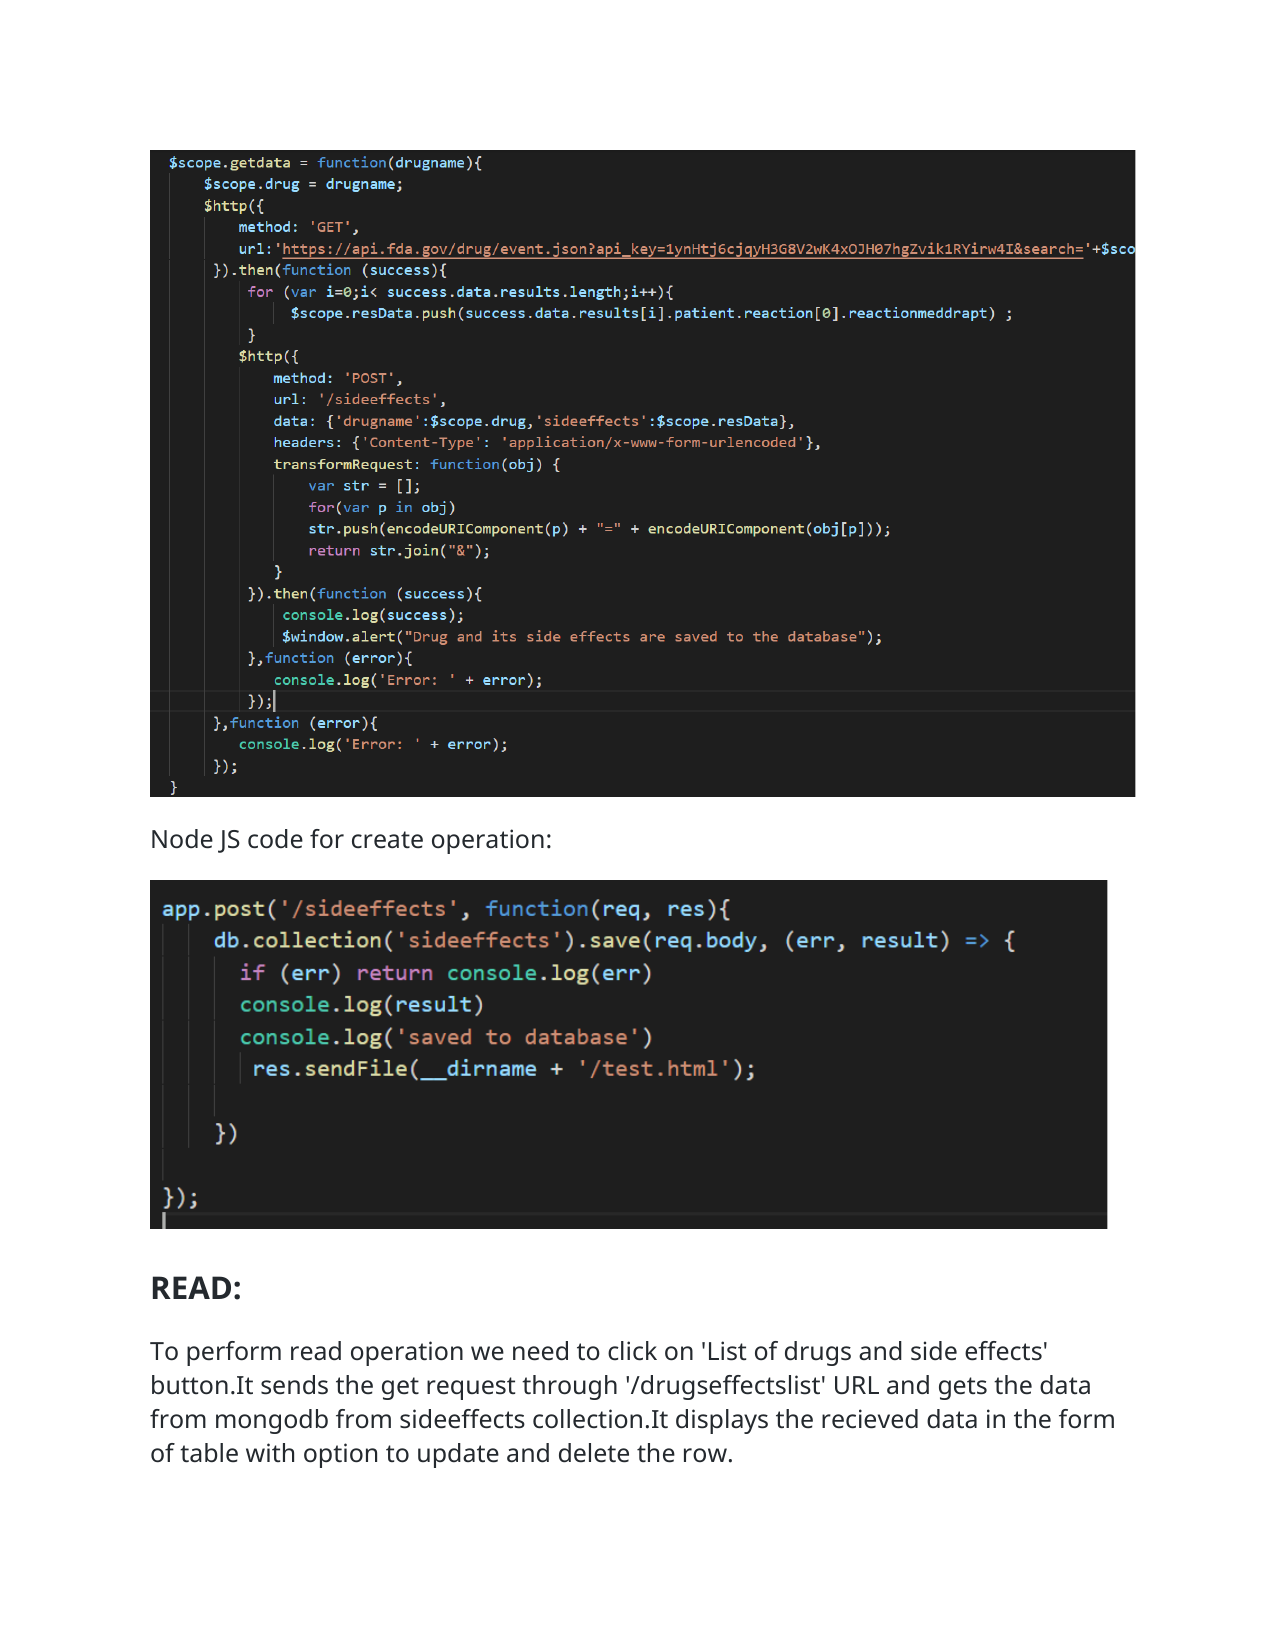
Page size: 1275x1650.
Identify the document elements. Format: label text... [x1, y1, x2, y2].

text READ: [150, 1266, 1125, 1308]
picture [150, 880, 1108, 1229]
text To perform read operation we need to click on 'List of drugs and side effects' button.It sends the get request through '/drugseffectslist' URL and gets the data from mongodb from sideeffects collection.It displays the recieved data in the form of table with option to update and delete the row. [150, 1333, 1125, 1469]
picture [150, 150, 1136, 797]
text Node JS code for create operation: [150, 822, 1125, 856]
